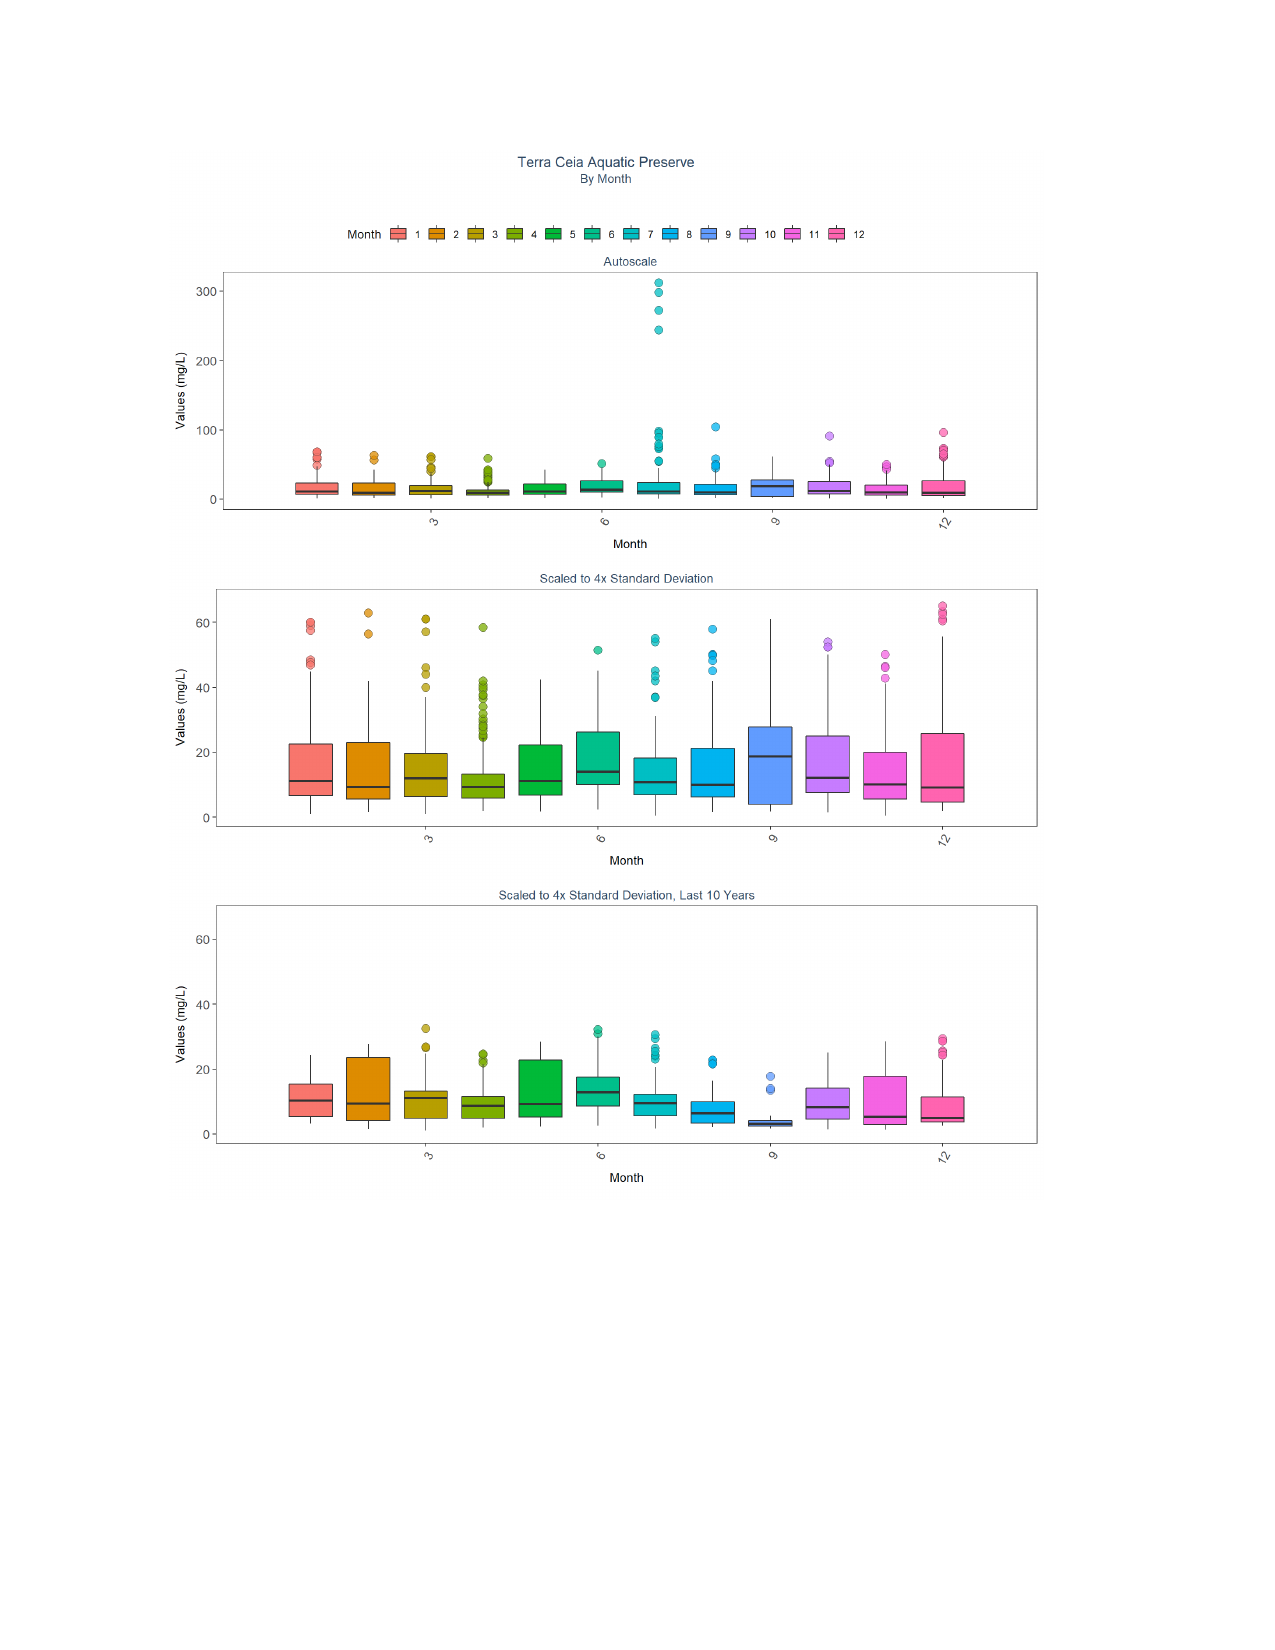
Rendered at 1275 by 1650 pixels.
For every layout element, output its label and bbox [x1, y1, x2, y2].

picture [168, 150, 1044, 1200]
